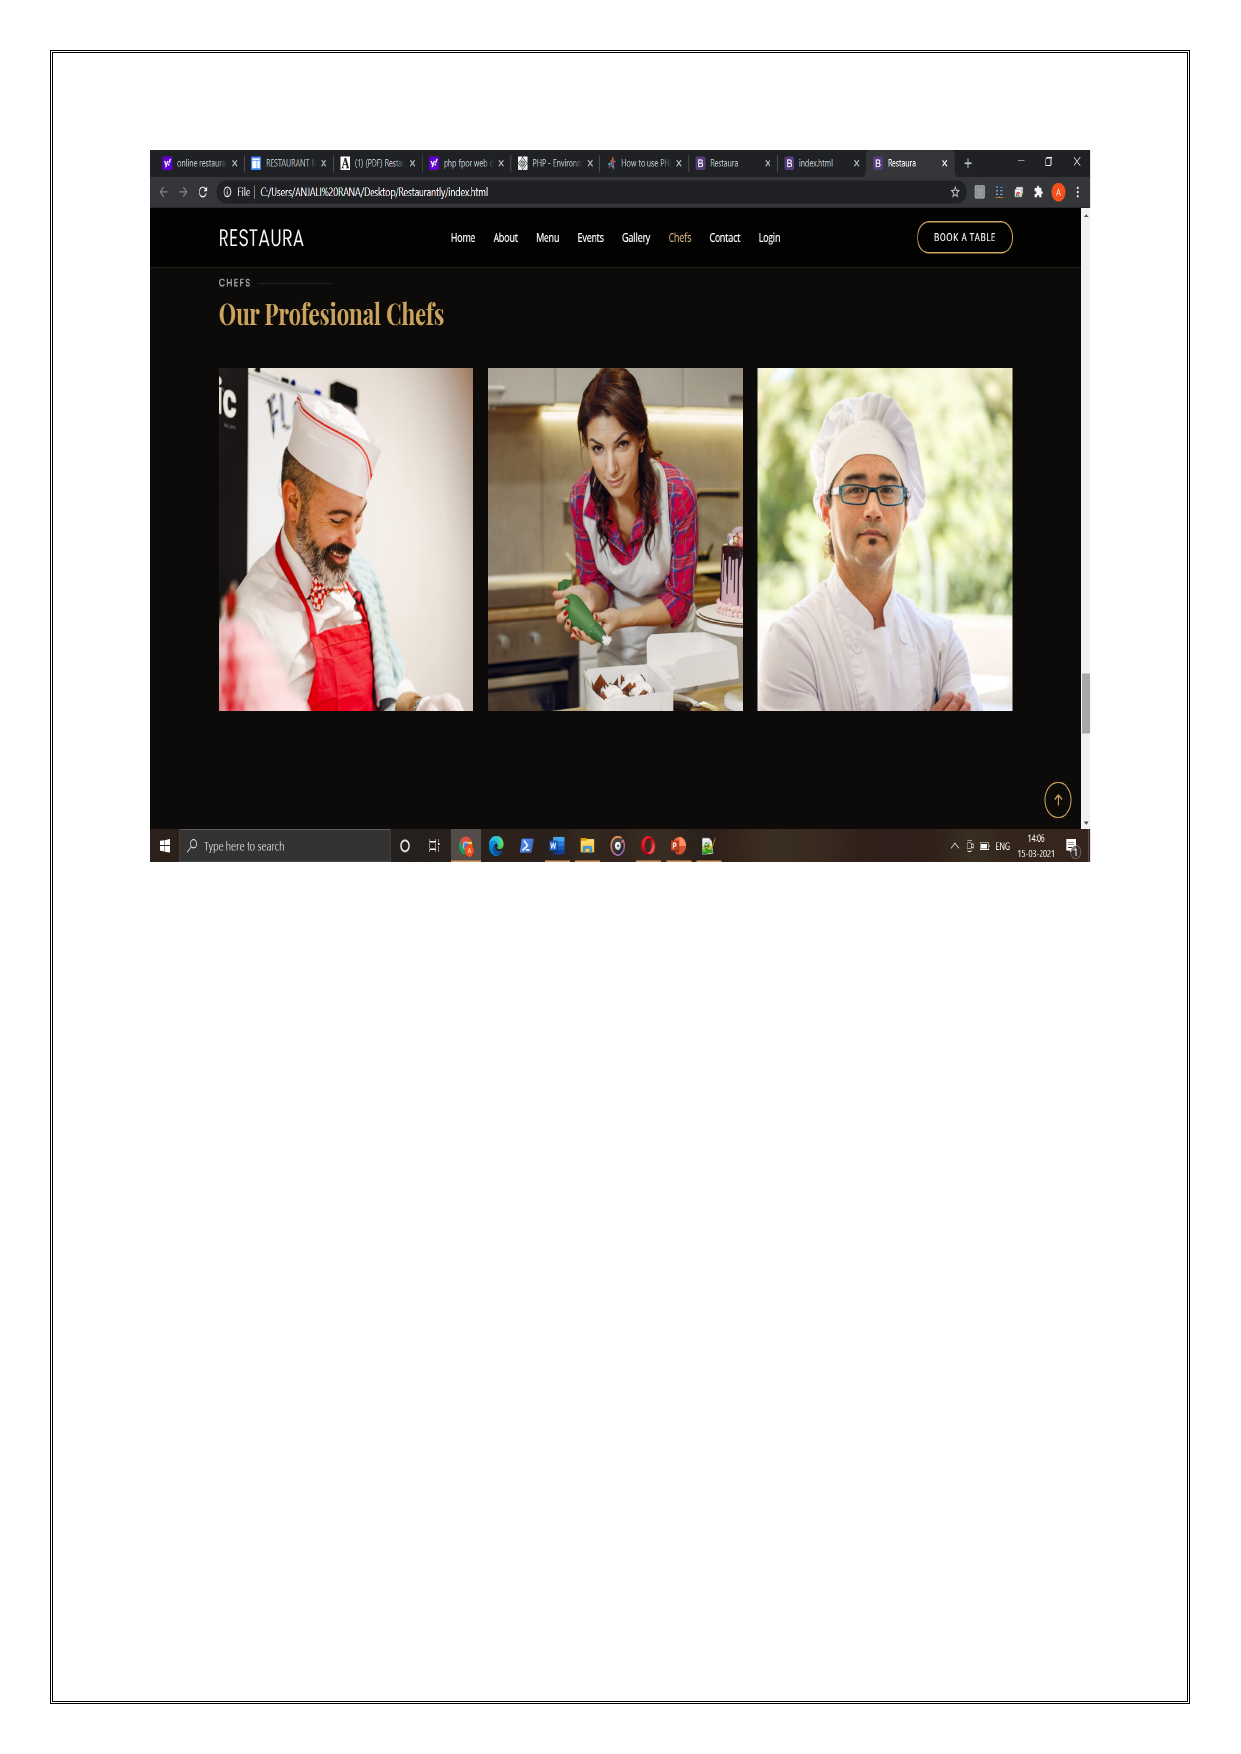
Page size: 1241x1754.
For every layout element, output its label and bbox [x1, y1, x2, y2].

picture [150, 150, 1091, 862]
